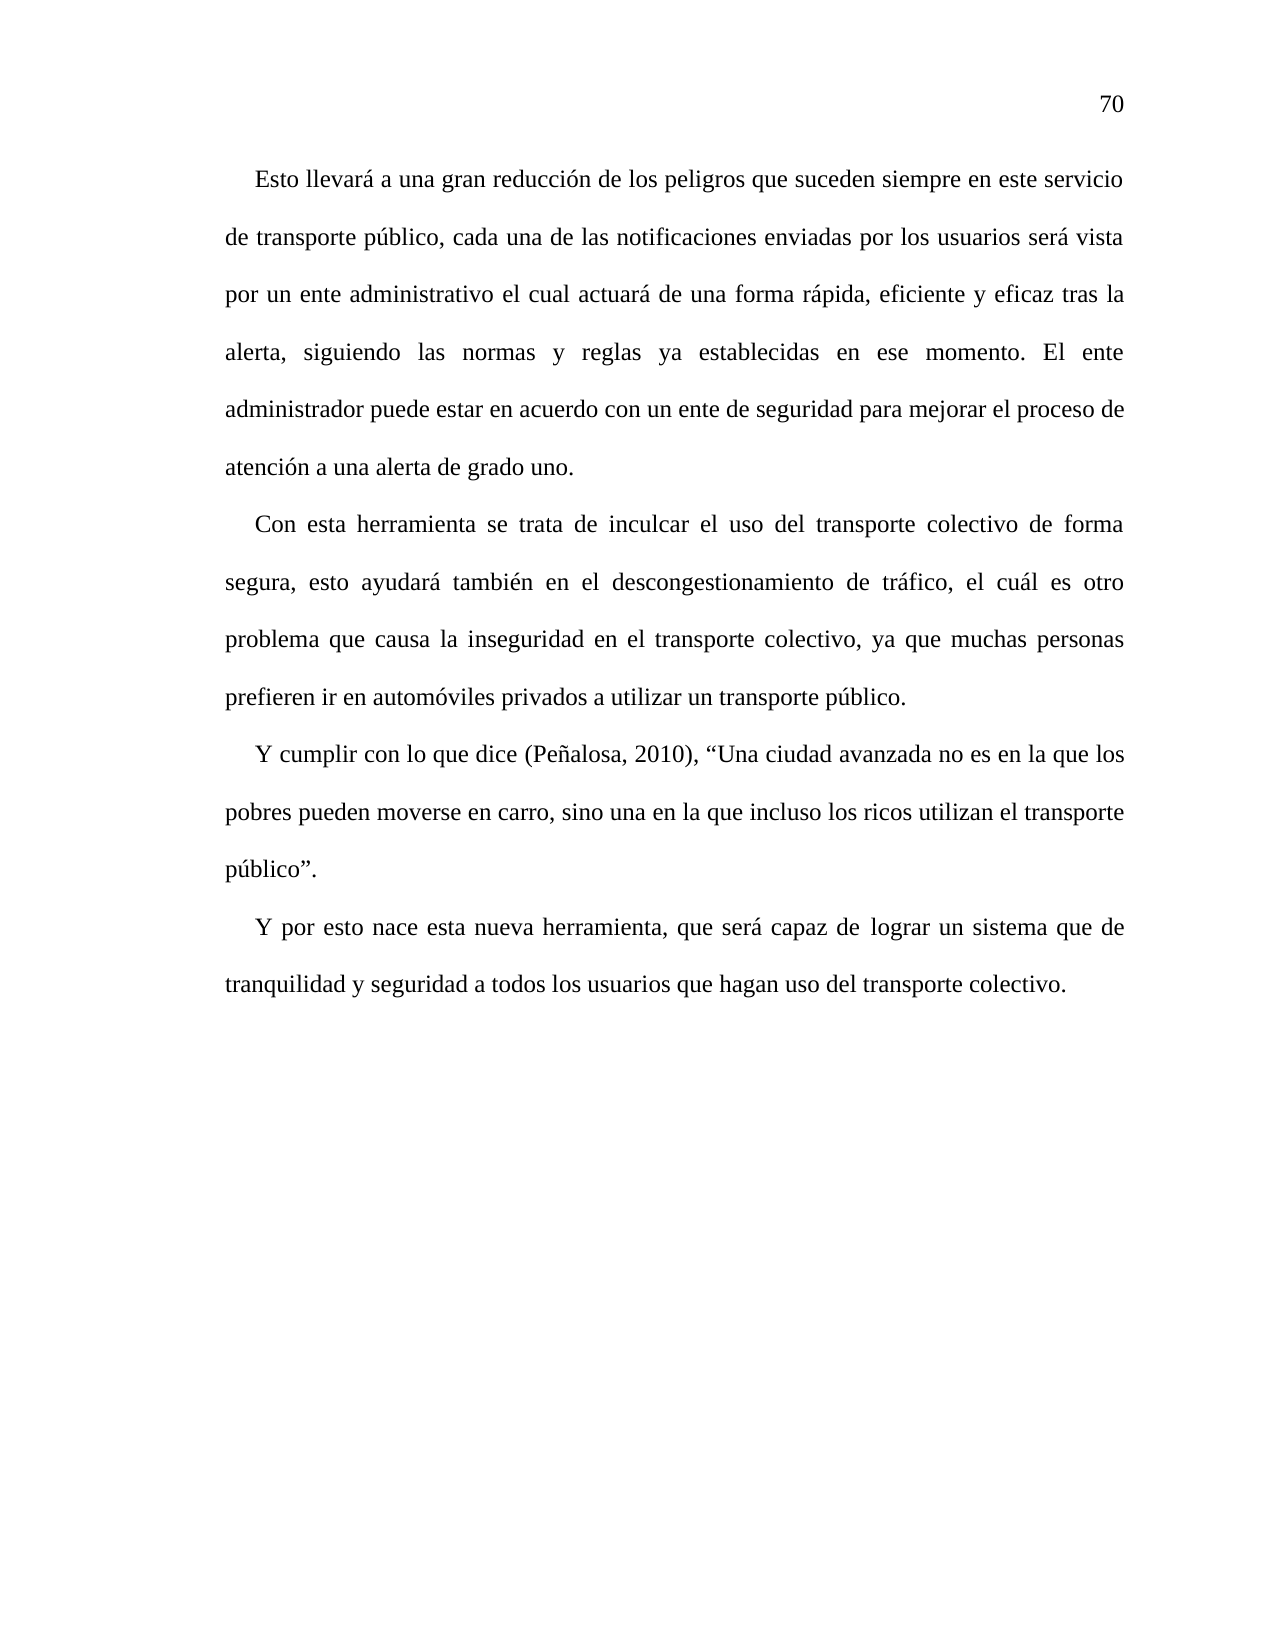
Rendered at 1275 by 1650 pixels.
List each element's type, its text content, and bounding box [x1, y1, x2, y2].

text Esto llevará a una gran reducción de los peligros que suceden siempre en este servicio de transporte público, cada una de las notificaciones enviadas por los usuarios será vista por un ente administrativo el cual actuará de una forma rápida, eficiente y eficaz tras la alerta, siguiendo las normas y reglas ya establecidas en ese momento. El ente administrador puede estar en acuerdo con un ente de seguridad para mejorar el proceso de atención a una alerta de grado uno. [225, 164, 1125, 481]
text Y cumplir con lo que dice , “Una ciudad avanzada no es en la que los pobres pueden moverse en carro, sino una en la que incluso los ricos utilizan el transporte público”. [225, 739, 1125, 883]
text Y por esto nace esta nueva herramienta, que será capaz de lograr un sistema que de tranquilidad y seguridad a todos los usuarios que hagan uso del transporte colectivo. [225, 912, 1125, 998]
text Con esta herramienta se trata de inculcar el uso del transporte colectivo de forma segura, esto ayudará también en el descongestionamiento de tráfico, el cuál es otro problema que causa la inseguridad en el transporte colectivo, ya que muchas personas prefieren ir en automóviles privados a utilizar un transporte público. [225, 509, 1125, 711]
